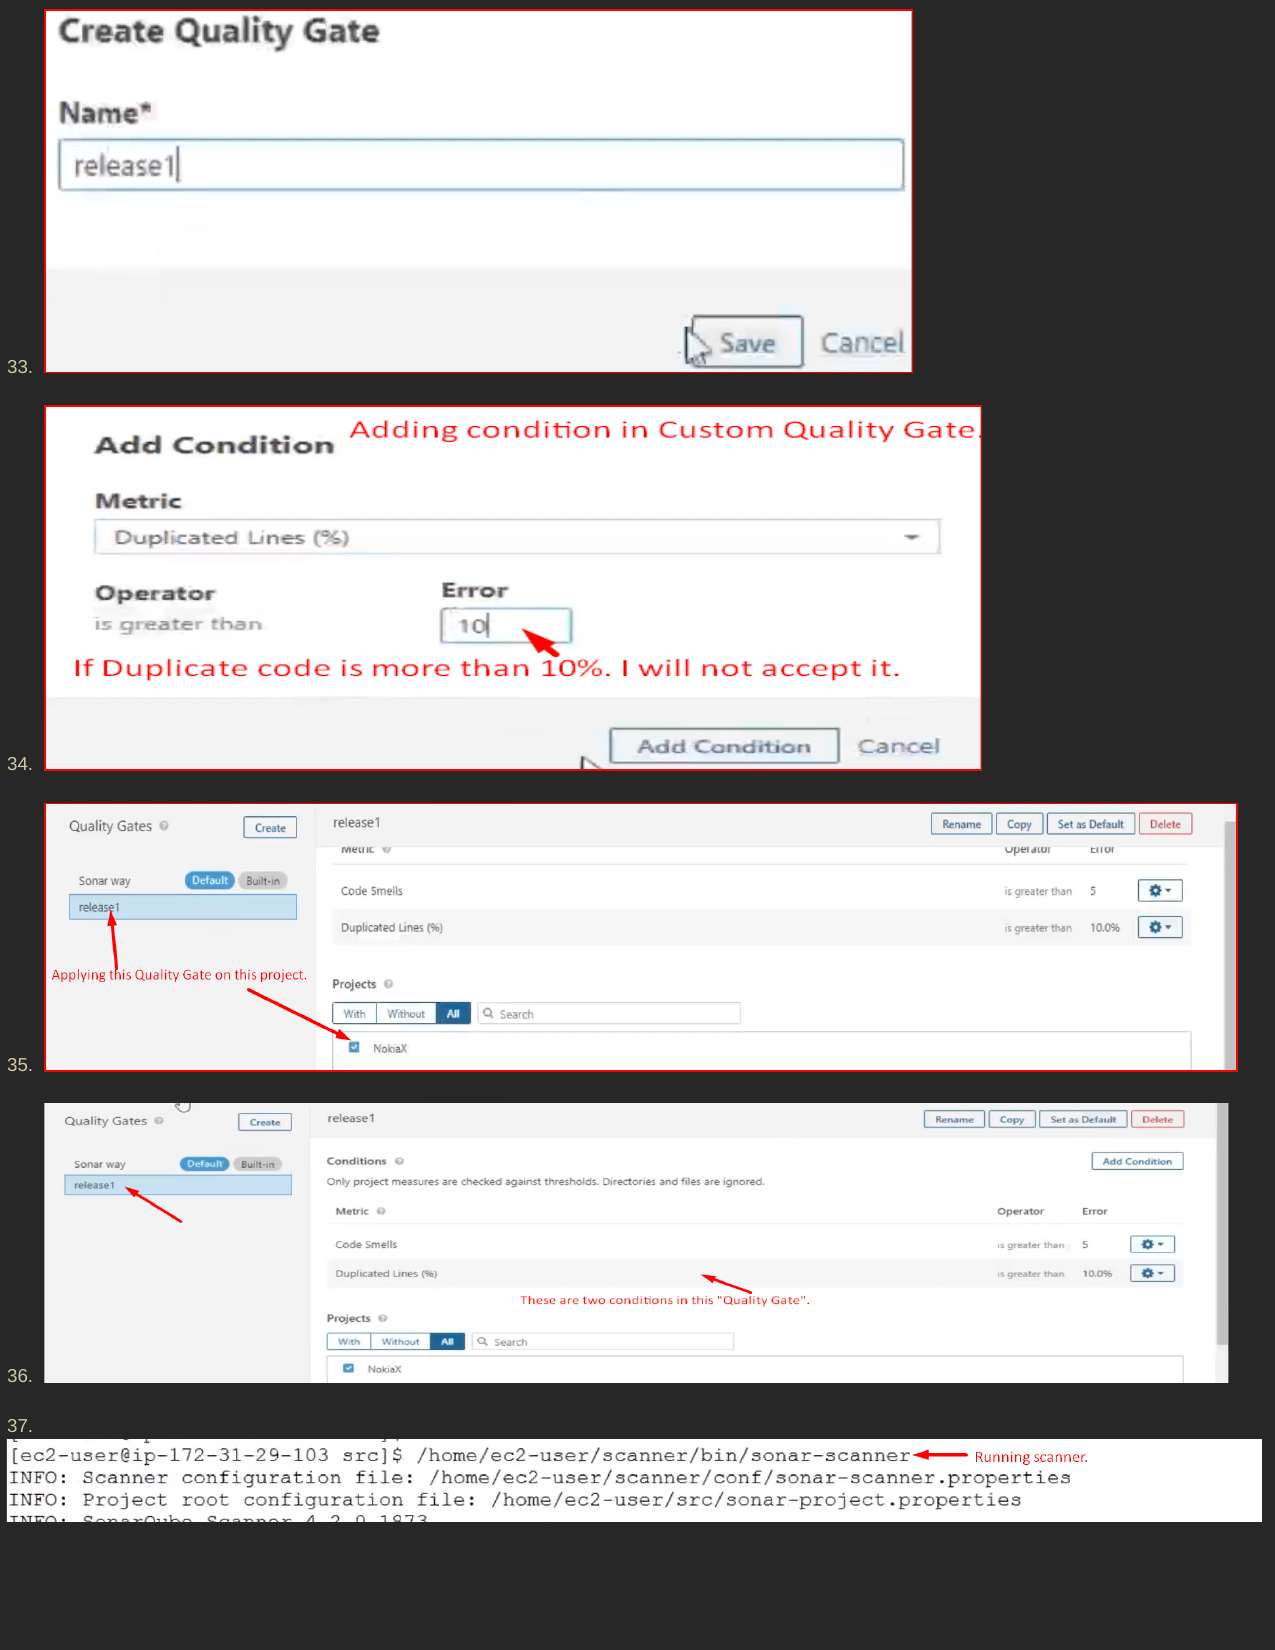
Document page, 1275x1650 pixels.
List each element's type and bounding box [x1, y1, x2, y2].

picture [46, 804, 1236, 1070]
picture [46, 407, 981, 769]
picture [44, 1103, 1229, 1383]
picture [6, 1439, 1262, 1522]
picture [46, 11, 912, 372]
